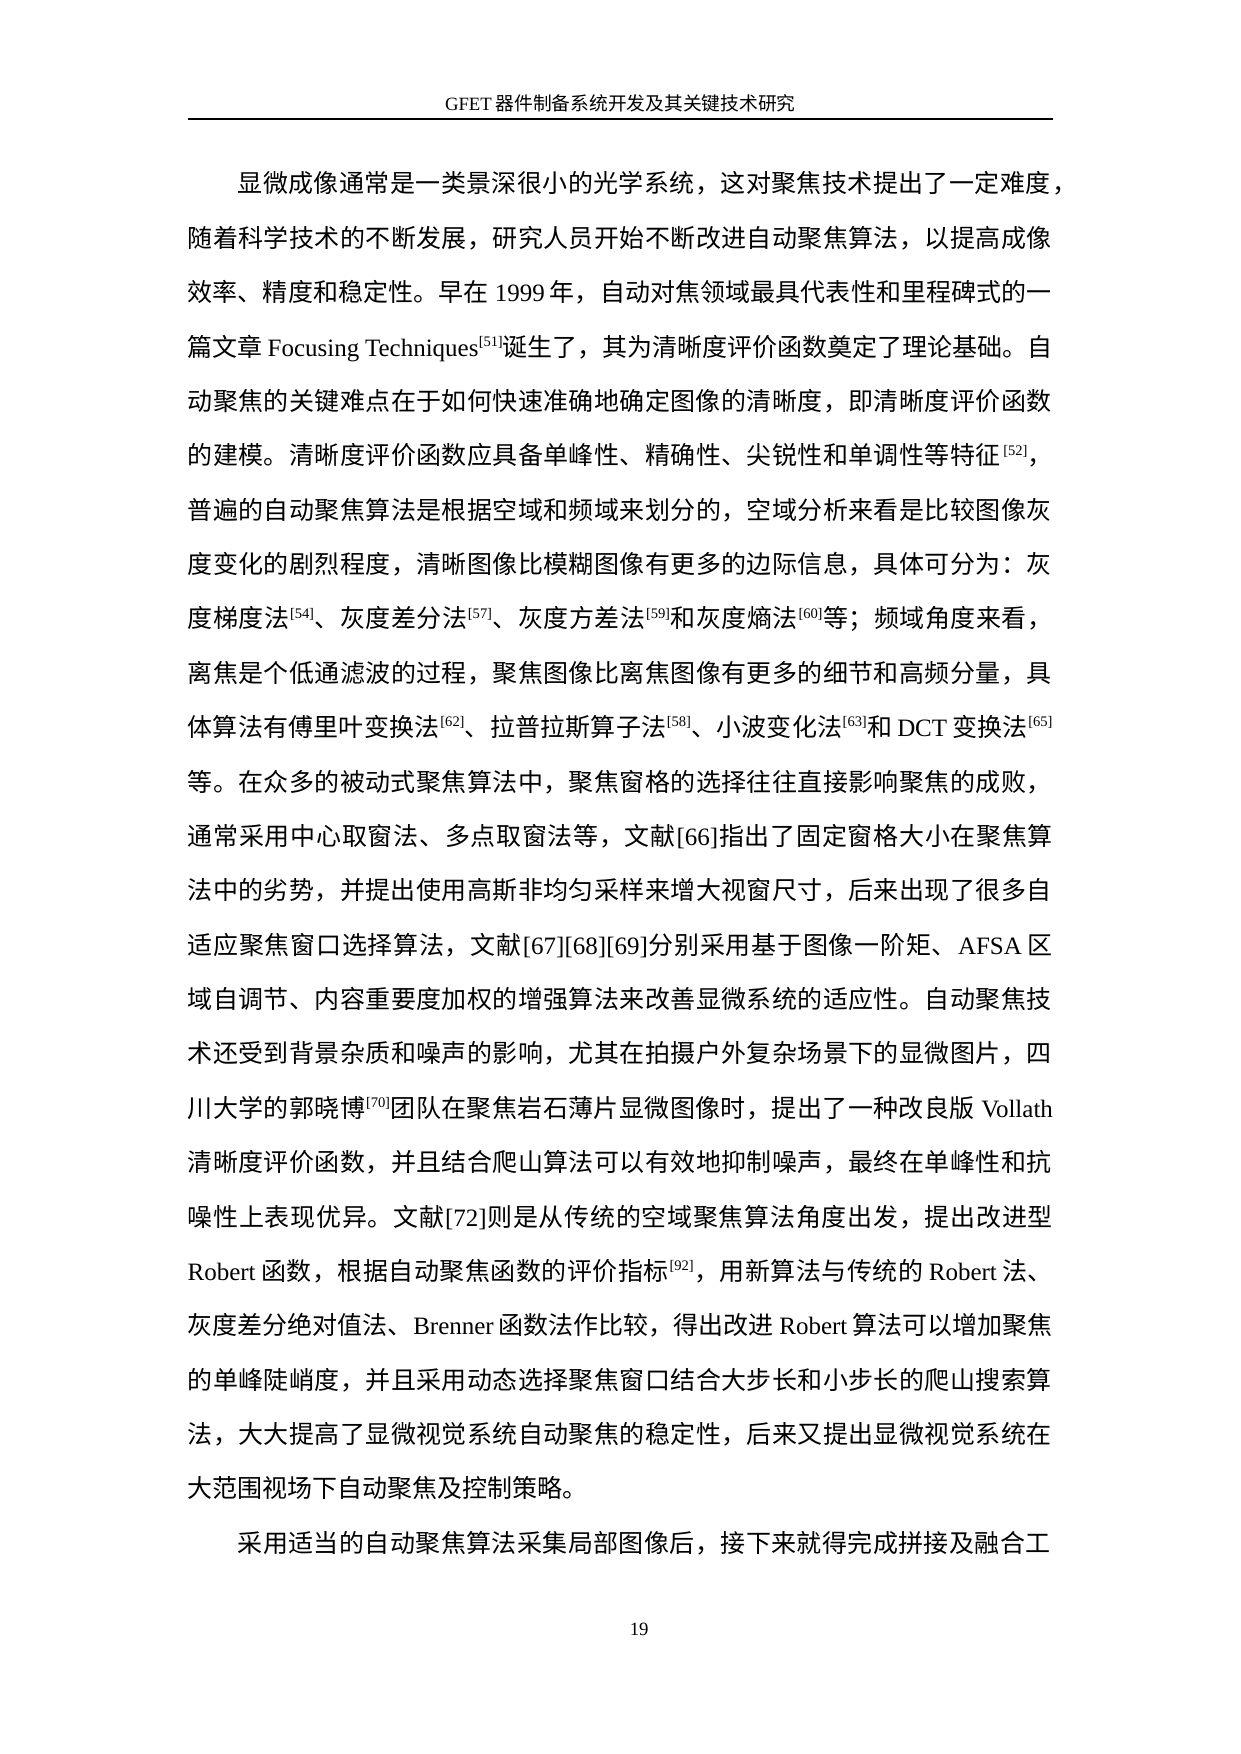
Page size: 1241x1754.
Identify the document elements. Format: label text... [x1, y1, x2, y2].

text 显微成像通常是一类景深很小的光学系统，这对聚焦技术提出了一定难度，随着科学技术的不断发展，研究人员开始不断改进自动聚焦算法，以提高成像效率、精度和稳定性。早在1999年，自动对焦领域最具代表性和里程碑式的一篇文章Focusing Techniques[51]诞生了，其为清晰度评价函数奠定了理论基础。自动聚焦的关键难点在于如何快速准确地确定图像的清晰度，即清晰度评价函数的建模。清晰度评价函数应具备单峰性、精确性、尖锐性和单调性等特征[52,53,71]，普遍的自动聚焦算法是根据空域和频域来划分的，空域分析来看是比较图像灰度变化的剧烈程度，清晰图像比模糊图像有更多的边际信息，具体可分为：灰度梯度法[54,55,56]、灰度差分法[57,58]、灰度方差法[59]和灰度熵法[60,61]等；频域角度来看，离焦是个低通滤波的过程，聚焦图像比离焦图像有更多的细节和高频分量，具体算法有傅里叶变换法[62]、拉普拉斯算子法[58]、小波变化法[63,64]和DCT变换法[65]等。在众多的被动式聚焦算法中，聚焦窗格的选择往往直接影响聚焦的成败，通常采用中心取窗法、多点取窗法等，文献[66]指出了固定窗格大小在聚焦算法中的劣势，并提出使用高斯非均匀采样来增大视窗尺寸，后来出现了很多自适应聚焦窗口选择算法，文献[67][68][69]分别采用基于图像一阶矩、AFSA区域自调节、内容重要度加权的增强算法来改善显微系统的适应性。自动聚焦技术还受到背景杂质和噪声的影响，尤其在拍摄户外复杂场景下的显微图片，四川大学的郭晓博[70]团队在聚焦岩石薄片显微图像时，提出了一种改良版Vollath清晰度评价函数，并且结合爬山算法可以有效地抑制噪声，最终在单峰性和抗噪性上表现优异。文献[72,73]则是从传统的空域聚焦算法角度出发，提出改进型Robert函数，根据自动聚焦函数的评价指标[88]，用新算法与传统的Robert法、灰度差分绝对值法、Brenner函数法作比较，得出改进Robert算法可以增加聚焦的单峰陡峭度，并且采用动态选择聚焦窗口结合大步长和小步长的爬山搜索算法，大大提高了显微视觉系统自动聚焦的稳定性，后来又提出显微视觉系统在大范围视场下自动聚焦及控制策略。 [187, 164, 1053, 1505]
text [187, 1523, 1053, 1559]
